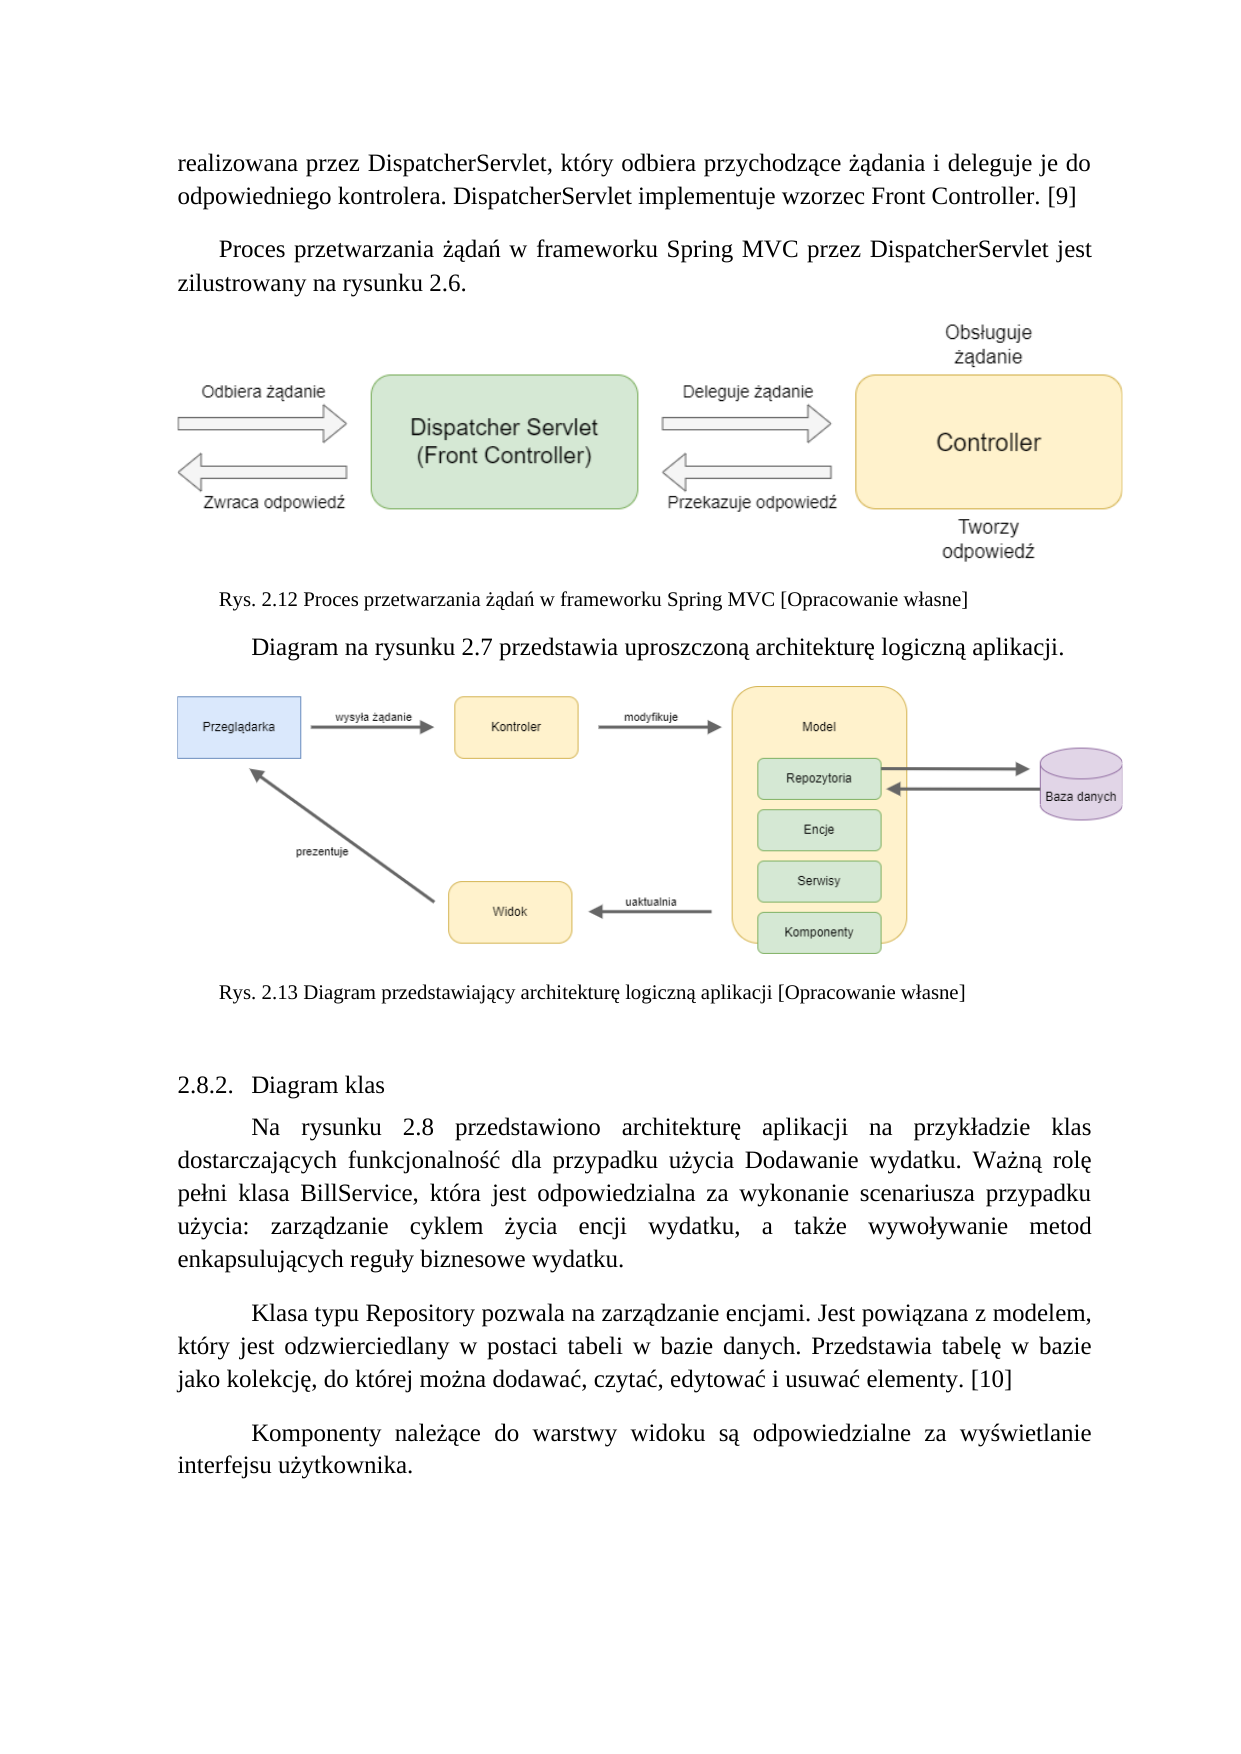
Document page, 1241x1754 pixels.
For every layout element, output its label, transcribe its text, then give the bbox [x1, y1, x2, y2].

text Proces przetwarzania żądań w frameworku Spring MVC przez DispatcherServlet jest zilustrowany na rysunku 2.6. [177, 234, 1092, 296]
text Komponenty należące do warstwy widoku są odpowiedzialne za wyświetlanie interfejsu użytkownika. [177, 1418, 1092, 1479]
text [177, 148, 1092, 209]
picture [177, 686, 1123, 955]
subtitle Diagram klas [177, 1071, 1092, 1099]
text Diagram na rysunku 2.7 przedstawia uproszczoną architekturę logiczną aplikacji. [177, 632, 1092, 661]
picture [177, 321, 1123, 563]
text Na rysunku 2.8 przedstawiono architekturę aplikacji na przykładzie klas dostarczających funkcjonalność dla przypadku użycia Dodawanie wydatku. Ważną rolę pełni klasa BillService, która jest odpowiedzialna za wykonanie scenariusza przypadku użycia: zarządzanie cyklem życia encji wydatku, a także wywoływanie metod enkapsulujących reguły biznesowe wydatku. [177, 1112, 1092, 1273]
text Klasa typu Repository pozwala na zarządzanie encjami. Jest powiązana z modelem, który jest odzwierciedlany w postaci tabeli w bazie danych. Przedstawia tabelę w bazie jako kolekcję, do której można dodawać, czytać, edytować i usuwać elementy. [177, 1298, 1092, 1392]
